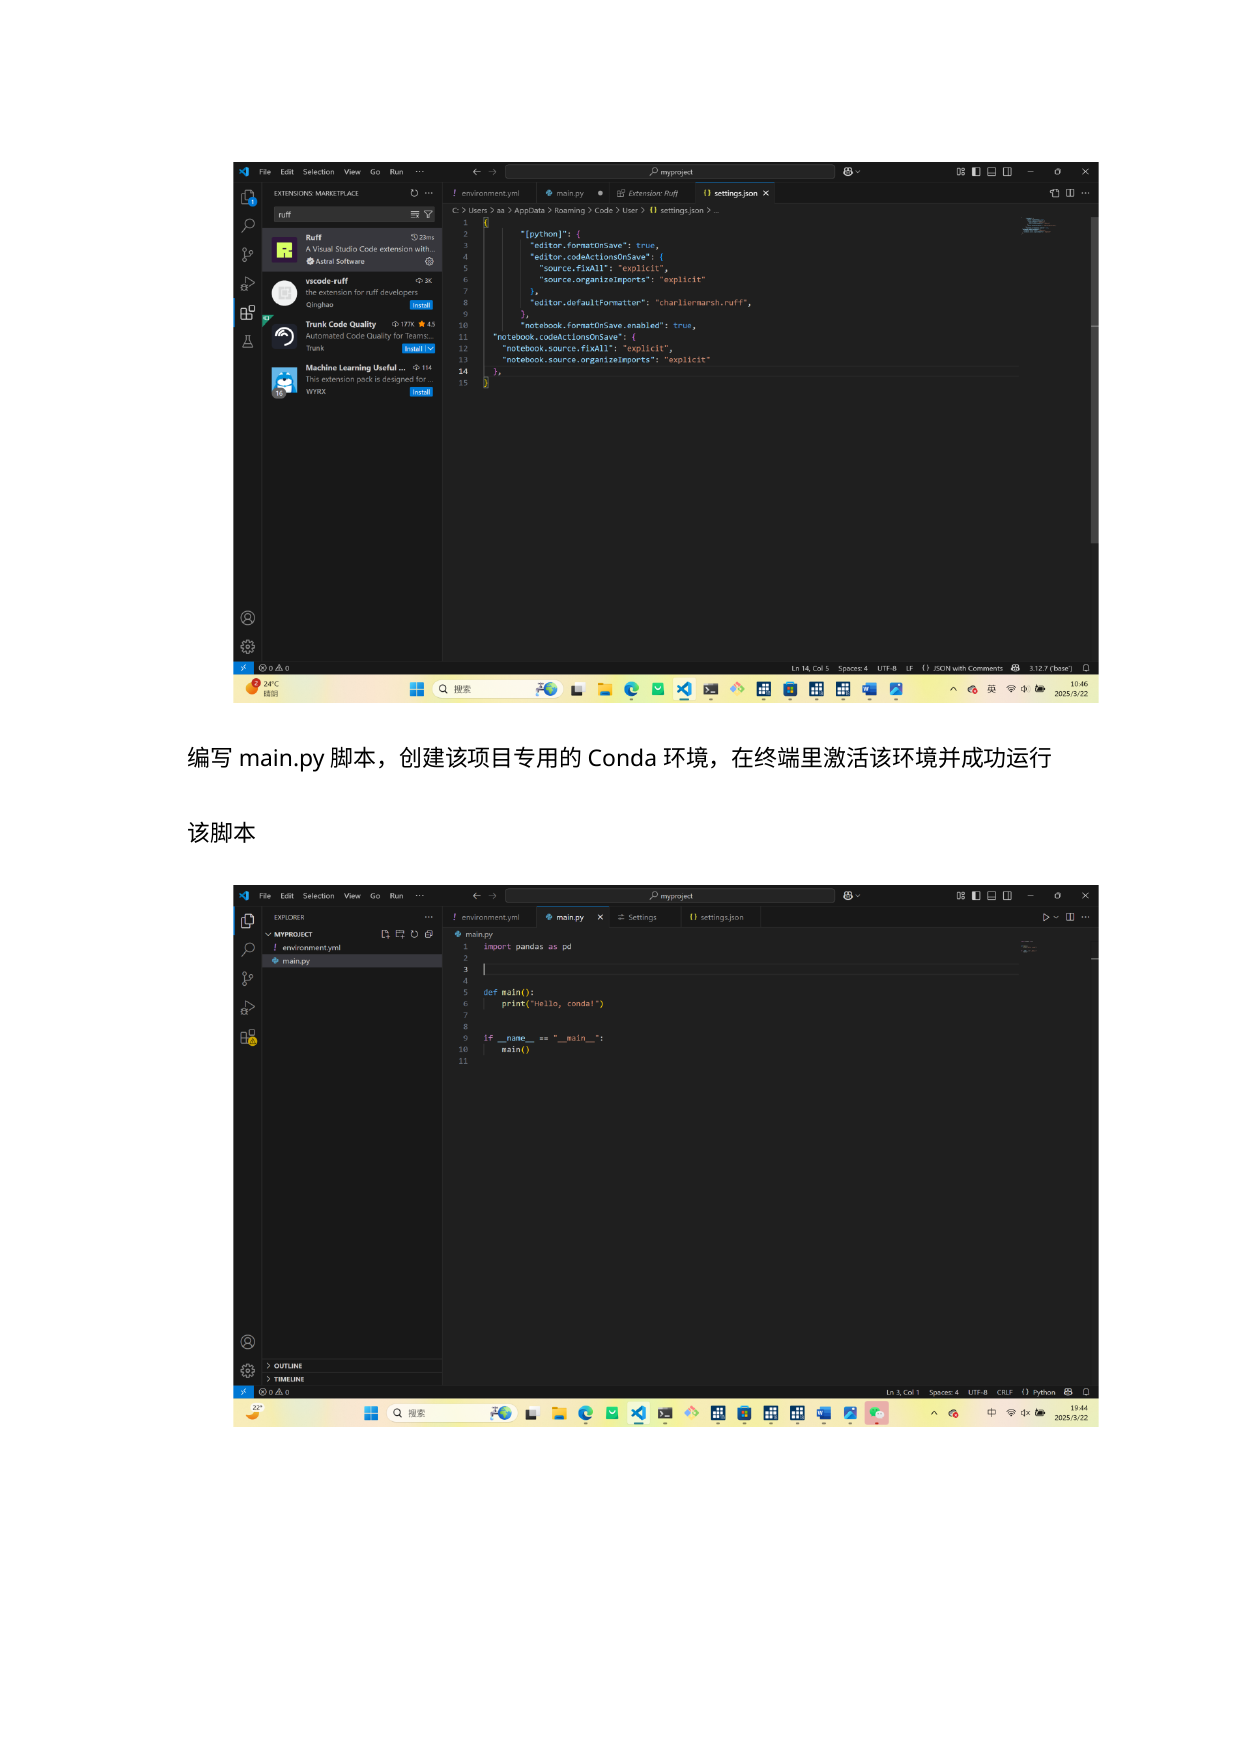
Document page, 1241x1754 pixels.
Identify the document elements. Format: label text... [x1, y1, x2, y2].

picture [233, 885, 1099, 1427]
picture [233, 162, 1099, 703]
